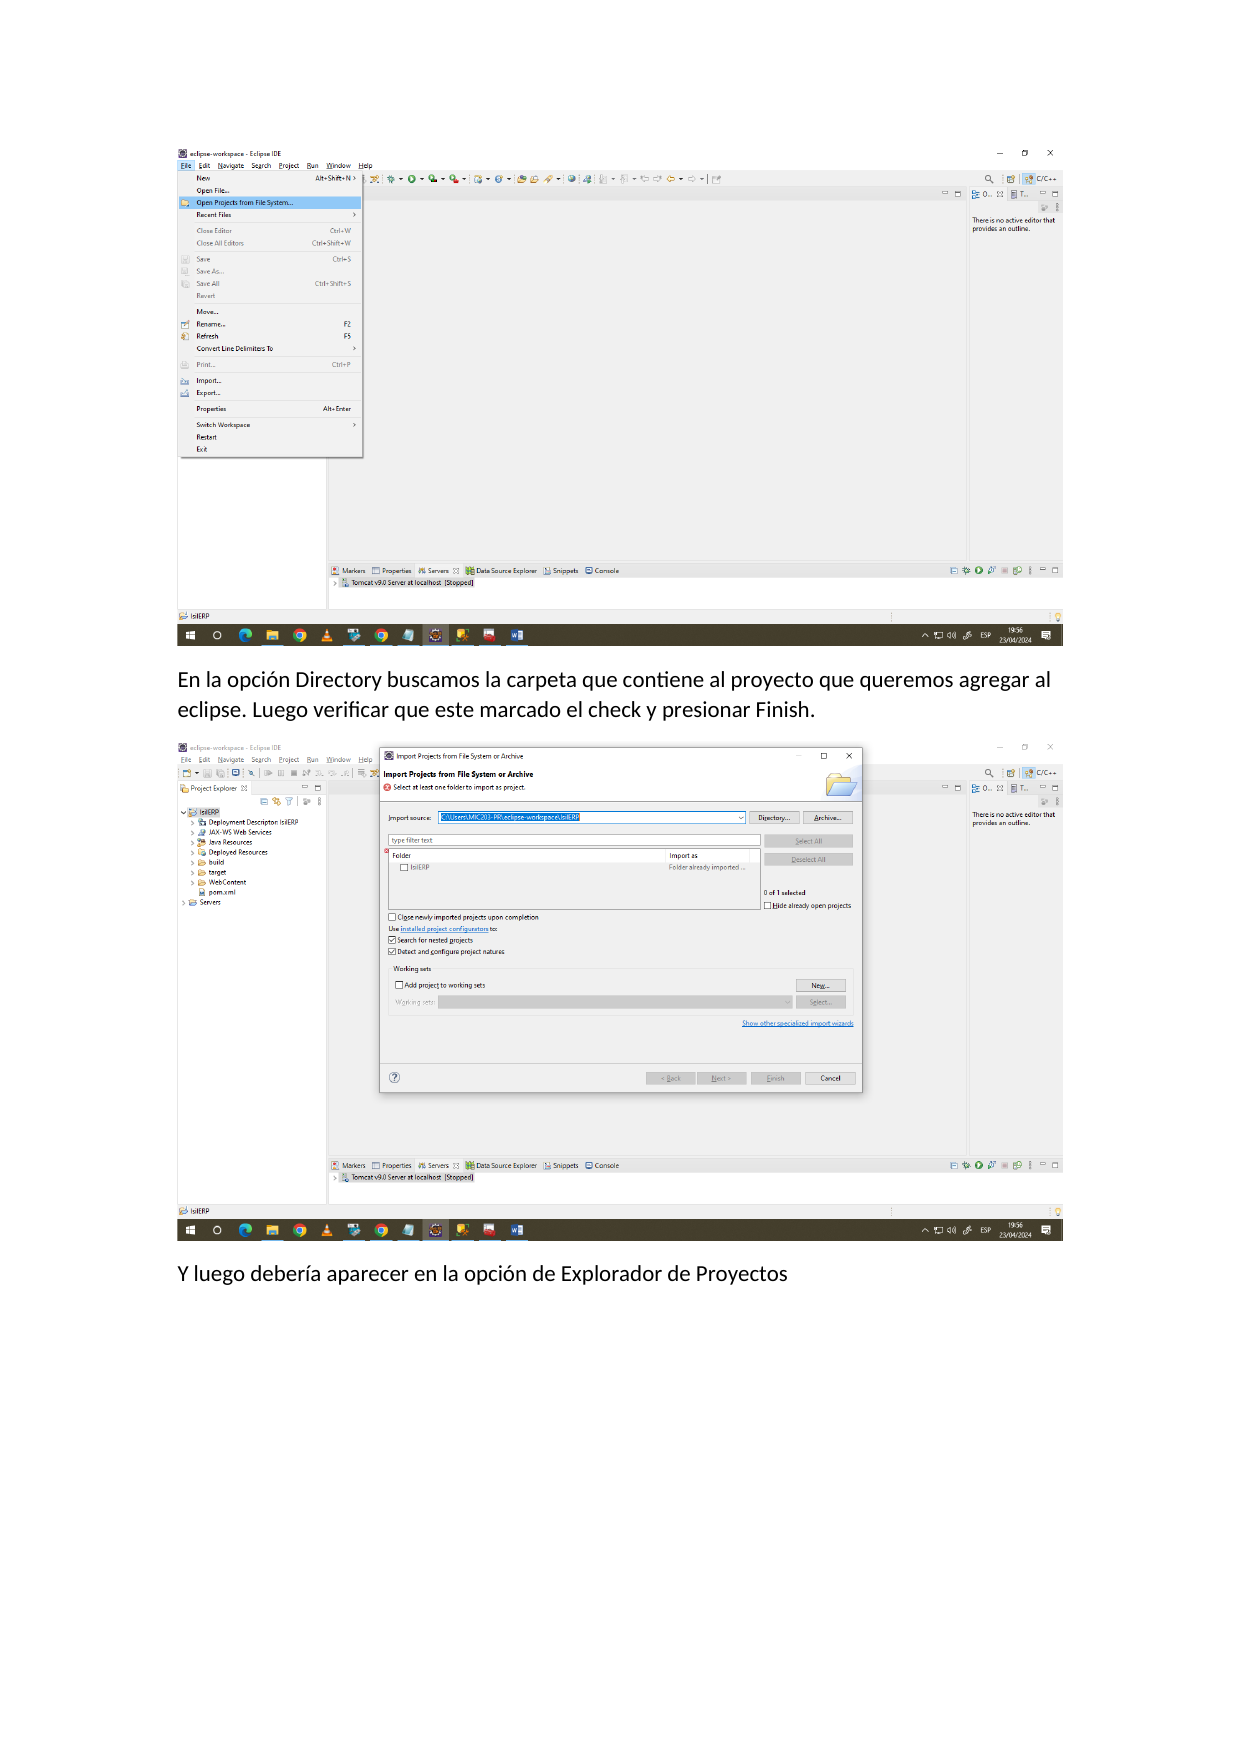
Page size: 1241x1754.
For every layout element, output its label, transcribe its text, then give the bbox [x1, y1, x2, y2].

text En la opción Directory buscamos la carpeta que contiene al proyecto que queremos agregar al eclipse. Luego verificar que este marcado el check y presionar Finish. [177, 665, 1063, 723]
picture [177, 741, 1063, 1241]
text Y luego debería aparecer en la opción de Explorador de Proyectos [177, 1259, 1063, 1287]
picture [177, 147, 1063, 646]
